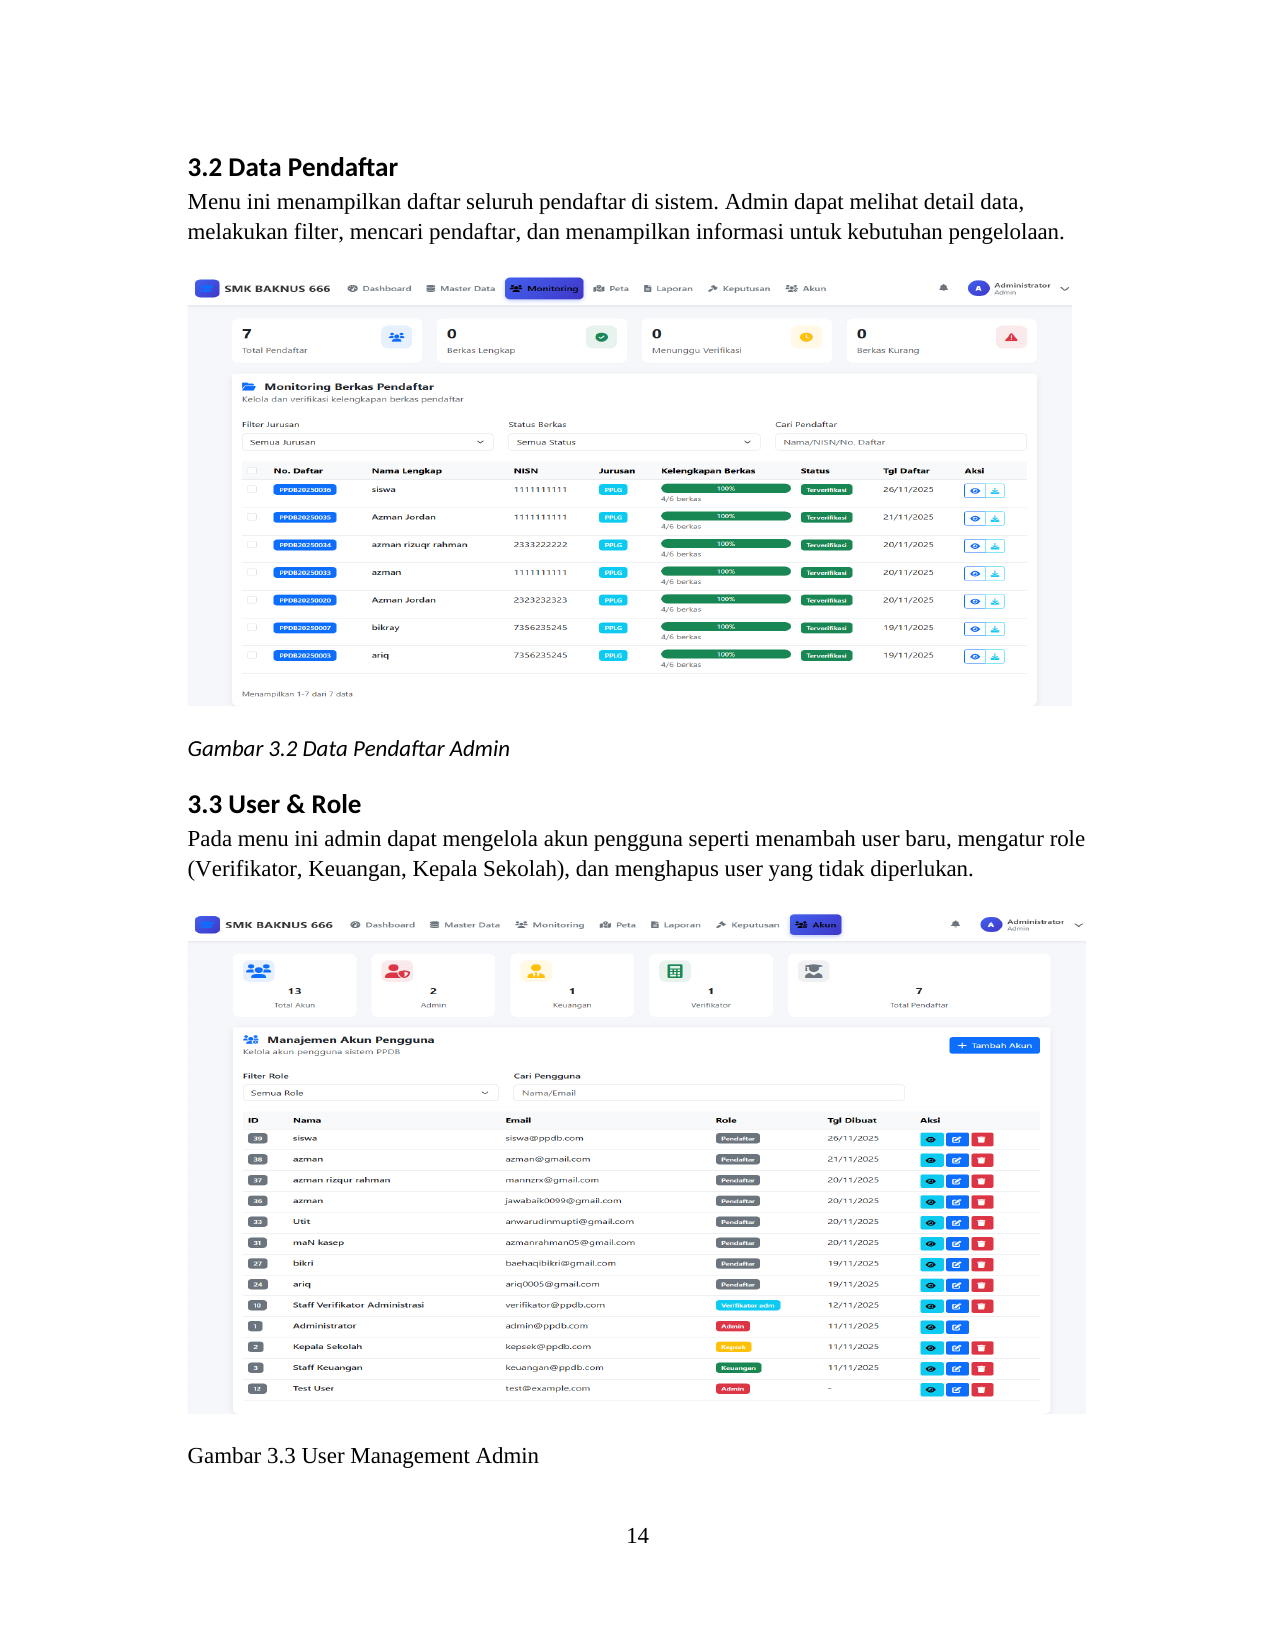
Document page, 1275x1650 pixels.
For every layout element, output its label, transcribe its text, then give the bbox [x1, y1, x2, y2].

picture [187, 908, 1086, 1414]
subtitle 3.2 Data Pendaftar [187, 150, 1087, 183]
picture [187, 272, 1072, 706]
subtitle 3.3 User & Role [187, 787, 1087, 820]
text Menu ini menampilkan daftar seluruh pendaftar di sistem. Admin dapat melihat detail data, melakukan filter, mencari pendaftar, dan menampilkan informasi untuk kebutuhan pengelolaan. [187, 188, 1087, 244]
text Pada menu ini admin dapat mengelola akun pengguna seperti menambah user baru, mengatur role (Verifikator, Keuangan, Kepala Sekolah), dan menghapus user yang tidak diperlukan. [187, 825, 1087, 882]
